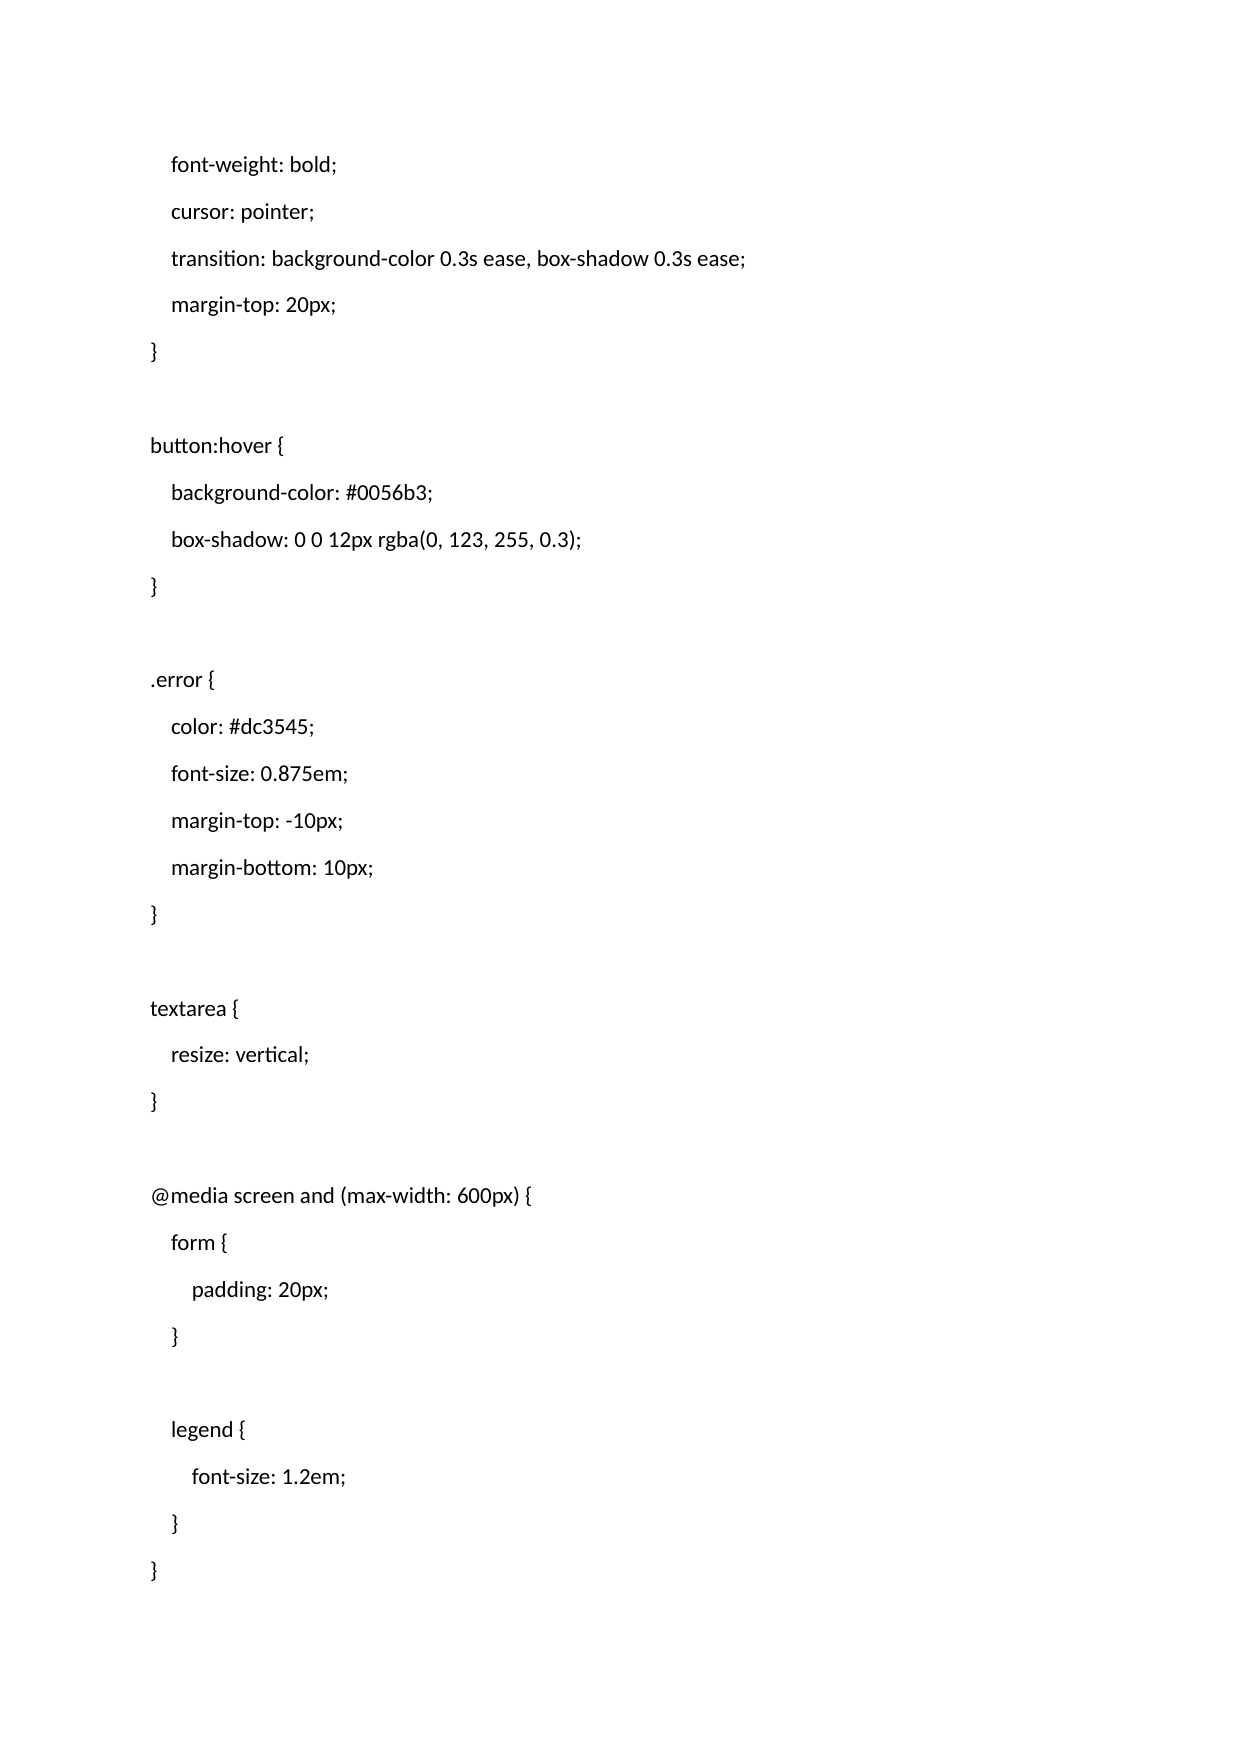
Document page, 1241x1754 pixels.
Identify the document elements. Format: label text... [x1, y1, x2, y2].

text } [150, 1087, 1090, 1116]
text } [150, 337, 1090, 366]
text padding: 20px; [150, 1275, 1090, 1303]
text box-shadow: 0 0 12px rgba(0, 123, 255, 0.3); [150, 525, 1090, 553]
text cursor: pointer; [150, 197, 1090, 225]
text font-weight: bold; [150, 150, 1090, 178]
text form { [150, 1228, 1090, 1256]
text } [150, 1556, 1090, 1584]
text @media screen and (max-width: 600px) { [150, 1181, 1090, 1209]
text font-size: 0.875em; [150, 759, 1090, 787]
text transition: background-color 0.3s ease, box-shadow 0.3s ease; [150, 244, 1090, 272]
text resize: vertical; [150, 1041, 1090, 1069]
text } [150, 900, 1090, 928]
text margin-top: 20px; [150, 291, 1090, 319]
text textarea { [150, 994, 1090, 1022]
text button:hover { [150, 431, 1090, 459]
text } [150, 1509, 1090, 1537]
text legend { [150, 1416, 1090, 1444]
text margin-top: -10px; [150, 806, 1090, 834]
text } [150, 572, 1090, 600]
text font-size: 1.2em; [150, 1462, 1090, 1491]
text margin-bottom: 10px; [150, 853, 1090, 881]
text .error { [150, 666, 1090, 694]
text color: #dc3545; [150, 712, 1090, 741]
text background-color: #0056b3; [150, 478, 1090, 506]
text } [150, 1322, 1090, 1350]
